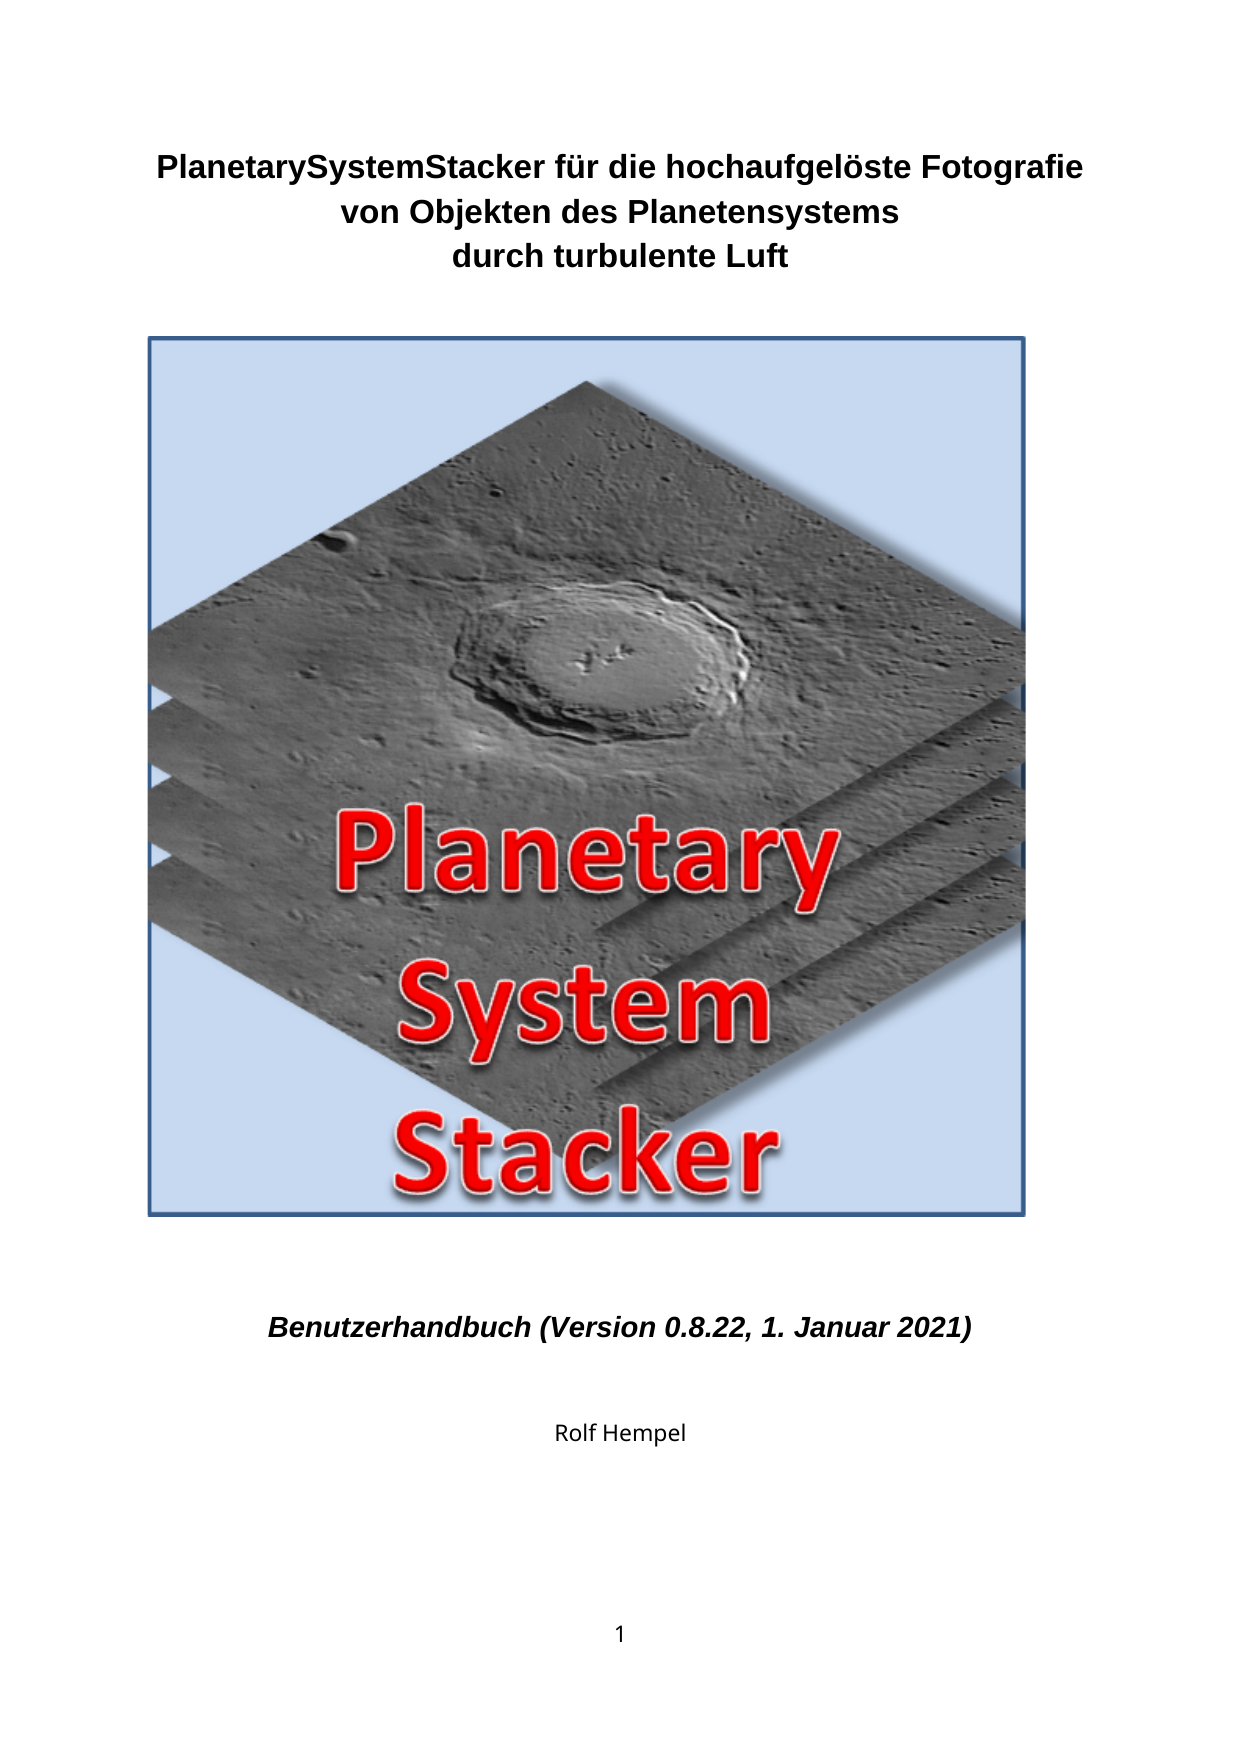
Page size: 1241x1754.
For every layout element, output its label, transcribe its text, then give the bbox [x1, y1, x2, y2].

picture [147, 336, 1026, 1217]
subtitle Benutzerhandbuch (Version 0.8.22, 1. Januar 2021) [148, 1310, 1093, 1343]
text PlanetarySystemStacker für die hochaufgelöste Fotografie von Objekten des Planetensystems durch turbulente Luft [148, 148, 1093, 274]
text Rolf Hempel [148, 1417, 1093, 1448]
